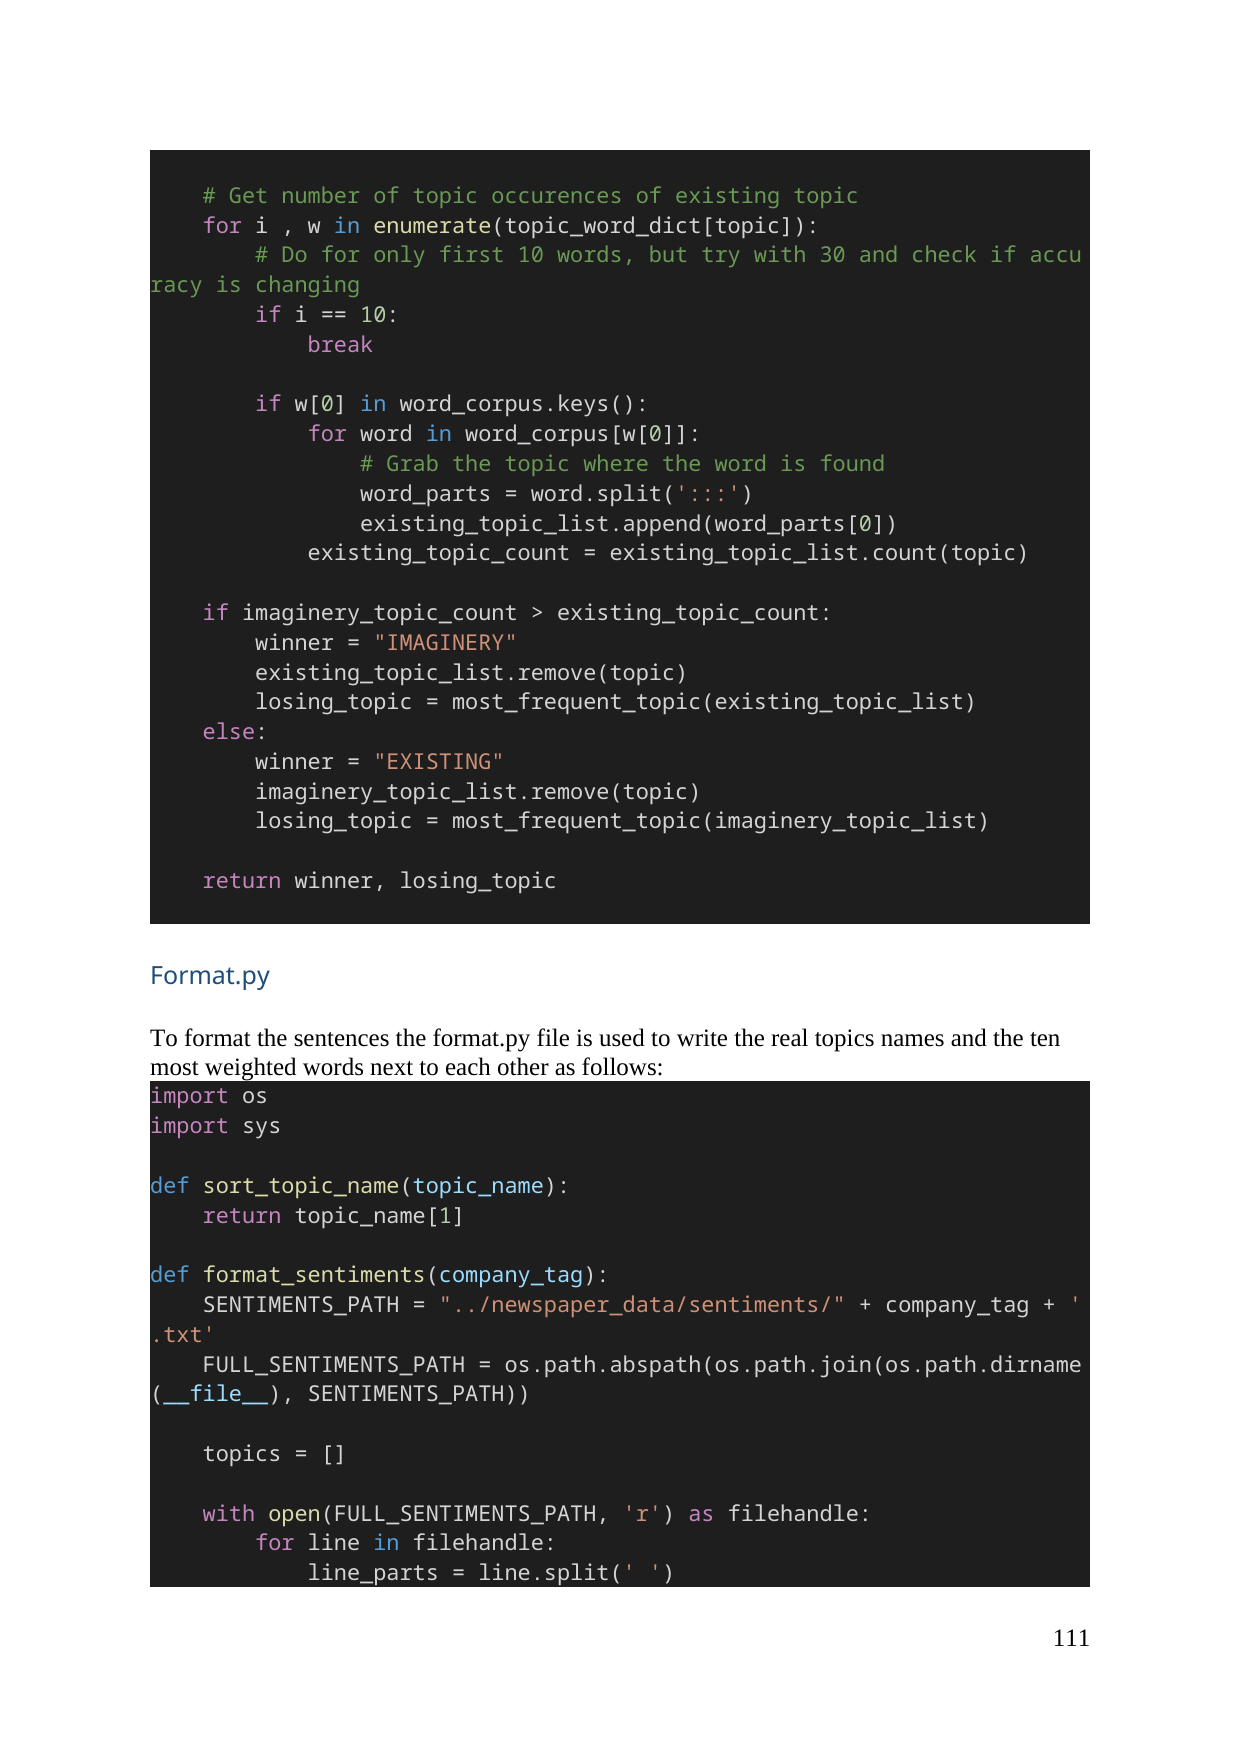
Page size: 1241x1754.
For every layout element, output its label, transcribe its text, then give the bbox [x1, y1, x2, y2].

text for word in word_corpus[w[0]]: [150, 418, 1090, 448]
text return winner, losing_topic [150, 865, 1090, 895]
text for i , w in enumerate(topic_word_dict[topic]): [150, 209, 1090, 239]
text existing_topic_list.remove(topic) [150, 656, 1090, 686]
text SENTIMENTS_PATH = "../newspaper_data/sentiments/" + company_tag + '.txt' [150, 1289, 1090, 1349]
text import sys [150, 1110, 1090, 1140]
text losing_topic = most_frequent_topic(existing_topic_list) [150, 686, 1090, 716]
text if imaginery_topic_count > existing_topic_count: [150, 597, 1090, 627]
subtitle Format.py [150, 957, 1090, 992]
text import os [150, 1081, 1090, 1110]
text # Do for only first 10 words, but try with 30 and check if accuracy is changing [150, 239, 1090, 299]
text line_parts = line.split(' ') [150, 1557, 1090, 1587]
text winner = "EXISTING" [150, 746, 1090, 776]
text imaginery_topic_list.remove(topic) [150, 776, 1090, 805]
text if i == 10: [150, 299, 1090, 329]
text # Get number of topic occurences of existing topic [150, 180, 1090, 209]
text FULL_SENTIMENTS_PATH = os.path.abspath(os.path.join(os.path.dirname(__file__), SENTIMENTS_PATH)) [150, 1349, 1090, 1408]
text To format the sentences the format.py file is used to write the real topics names and the ten most weighted words next to each other as follows: [150, 1023, 1080, 1081]
text if w[0] in word_corpus.keys(): [150, 388, 1090, 418]
text winner = "IMAGINERY" [150, 627, 1090, 656]
text existing_topic_list.append(word_parts[0]) [150, 507, 1090, 537]
text else: [150, 716, 1090, 746]
text def format_sentiments(company_tag): [150, 1259, 1090, 1289]
text word_parts = word.split(':::') [150, 478, 1090, 507]
text with open(FULL_SENTIMENTS_PATH, 'r') as filehandle: [150, 1498, 1090, 1527]
text topics = [] [150, 1438, 1090, 1468]
text existing_topic_count = existing_topic_list.count(topic) [150, 537, 1090, 567]
text for line in filehandle: [150, 1527, 1090, 1557]
text # Grab the topic where the word is found [150, 448, 1090, 478]
text losing_topic = most_frequent_topic(imaginery_topic_list) [150, 805, 1090, 835]
text def sort_topic_name(topic_name): [150, 1170, 1090, 1200]
text break [150, 329, 1090, 358]
text return topic_name[1] [150, 1200, 1090, 1229]
